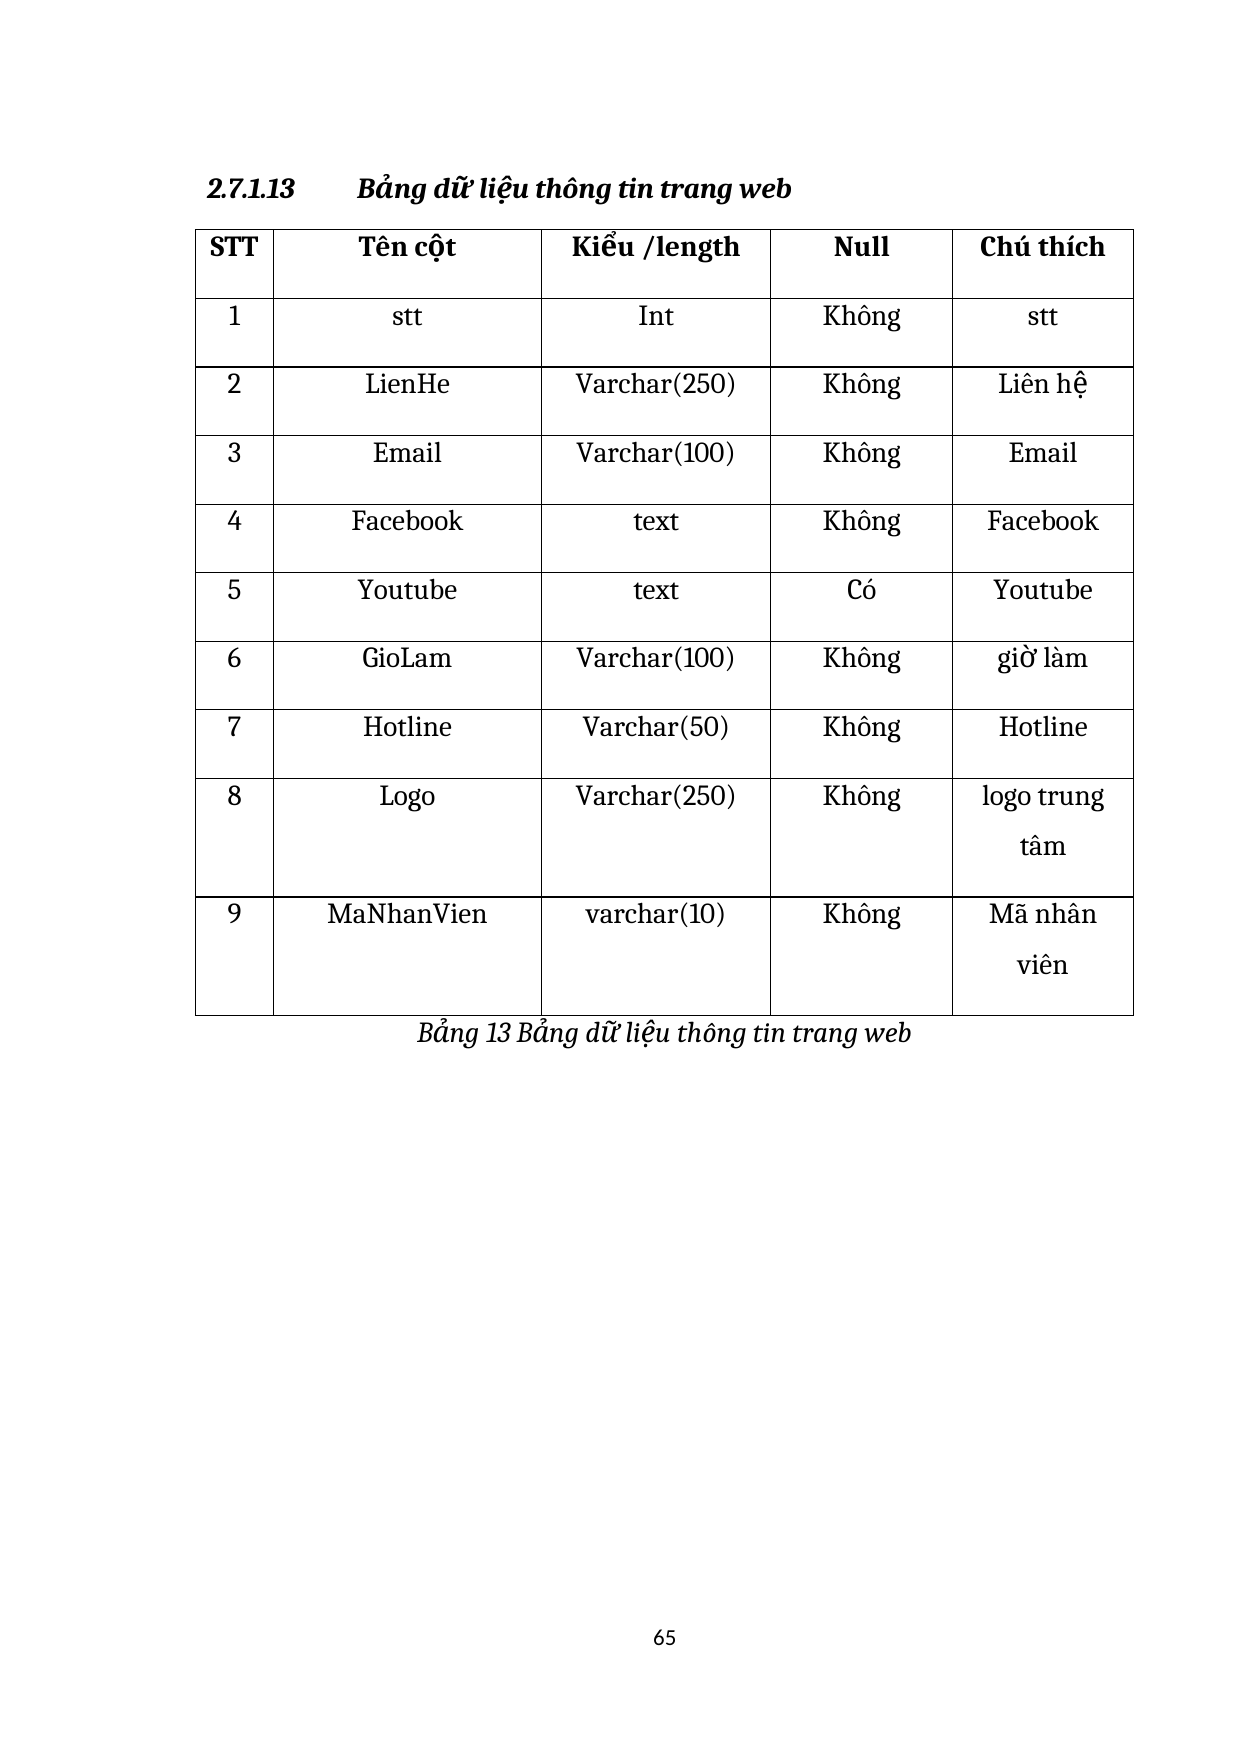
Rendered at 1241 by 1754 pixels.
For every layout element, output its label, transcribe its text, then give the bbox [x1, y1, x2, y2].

table_cell Mã nhân viên [953, 898, 1133, 1015]
table_cell stt [274, 299, 541, 366]
table_cell 8 [196, 779, 273, 896]
table_cell Logo [274, 779, 541, 896]
table_cell 6 [196, 642, 273, 709]
table_cell 3 [196, 436, 273, 503]
table_header STT [196, 230, 273, 298]
table_cell Không [771, 505, 952, 572]
table_header Chú thích [953, 230, 1133, 298]
table_cell Facebook [953, 505, 1133, 572]
table_header Kiểu /length [542, 230, 770, 298]
table_cell Varchar(250) [542, 779, 770, 896]
table_cell text [542, 505, 770, 572]
table_cell 1 [196, 299, 273, 366]
table_cell Varchar(100) [542, 436, 770, 503]
table_header Null [771, 230, 952, 298]
table_cell Không [771, 642, 952, 709]
table_cell Varchar(250) [542, 368, 770, 435]
table_cell Không [771, 779, 952, 896]
table_cell Varchar(50) [542, 710, 770, 778]
table_cell Liên hệ [953, 368, 1133, 435]
table_cell MaNhanVien [274, 898, 541, 1015]
table_cell text [542, 573, 770, 641]
table_cell GioLam [274, 642, 541, 709]
table_cell Hotline [953, 710, 1133, 778]
table_cell logo trung tâm [953, 779, 1133, 896]
table_header Tên cột [274, 230, 541, 298]
table_cell Không [771, 299, 952, 366]
table_cell 7 [196, 710, 273, 778]
table_cell Varchar(100) [542, 642, 770, 709]
table_cell LienHe [274, 368, 541, 435]
table_cell 4 [196, 505, 273, 572]
table_cell 5 [196, 573, 273, 641]
table_cell Không [771, 898, 952, 1015]
table_cell Email [953, 436, 1133, 503]
table_cell Int [542, 299, 770, 366]
table_cell Youtube [953, 573, 1133, 641]
subtitle Bảng dữ liệu thông tin trang web [207, 173, 1122, 206]
table_cell giờ làm [953, 642, 1133, 709]
table_cell Youtube [274, 573, 541, 641]
table_cell Có [771, 573, 952, 641]
table_cell stt [953, 299, 1133, 366]
table_cell 9 [196, 898, 273, 1015]
text Bảng 13 Bảng dữ liệu thông tin trang web [207, 1016, 1122, 1050]
table_cell Hotline [274, 710, 541, 778]
table_cell Không [771, 710, 952, 778]
table_cell Không [771, 368, 952, 435]
table_cell 2 [196, 368, 273, 435]
table_cell Facebook [274, 505, 541, 572]
table_cell Email [274, 436, 541, 503]
table_cell varchar(10) [542, 898, 770, 1015]
table_cell Không [771, 436, 952, 503]
